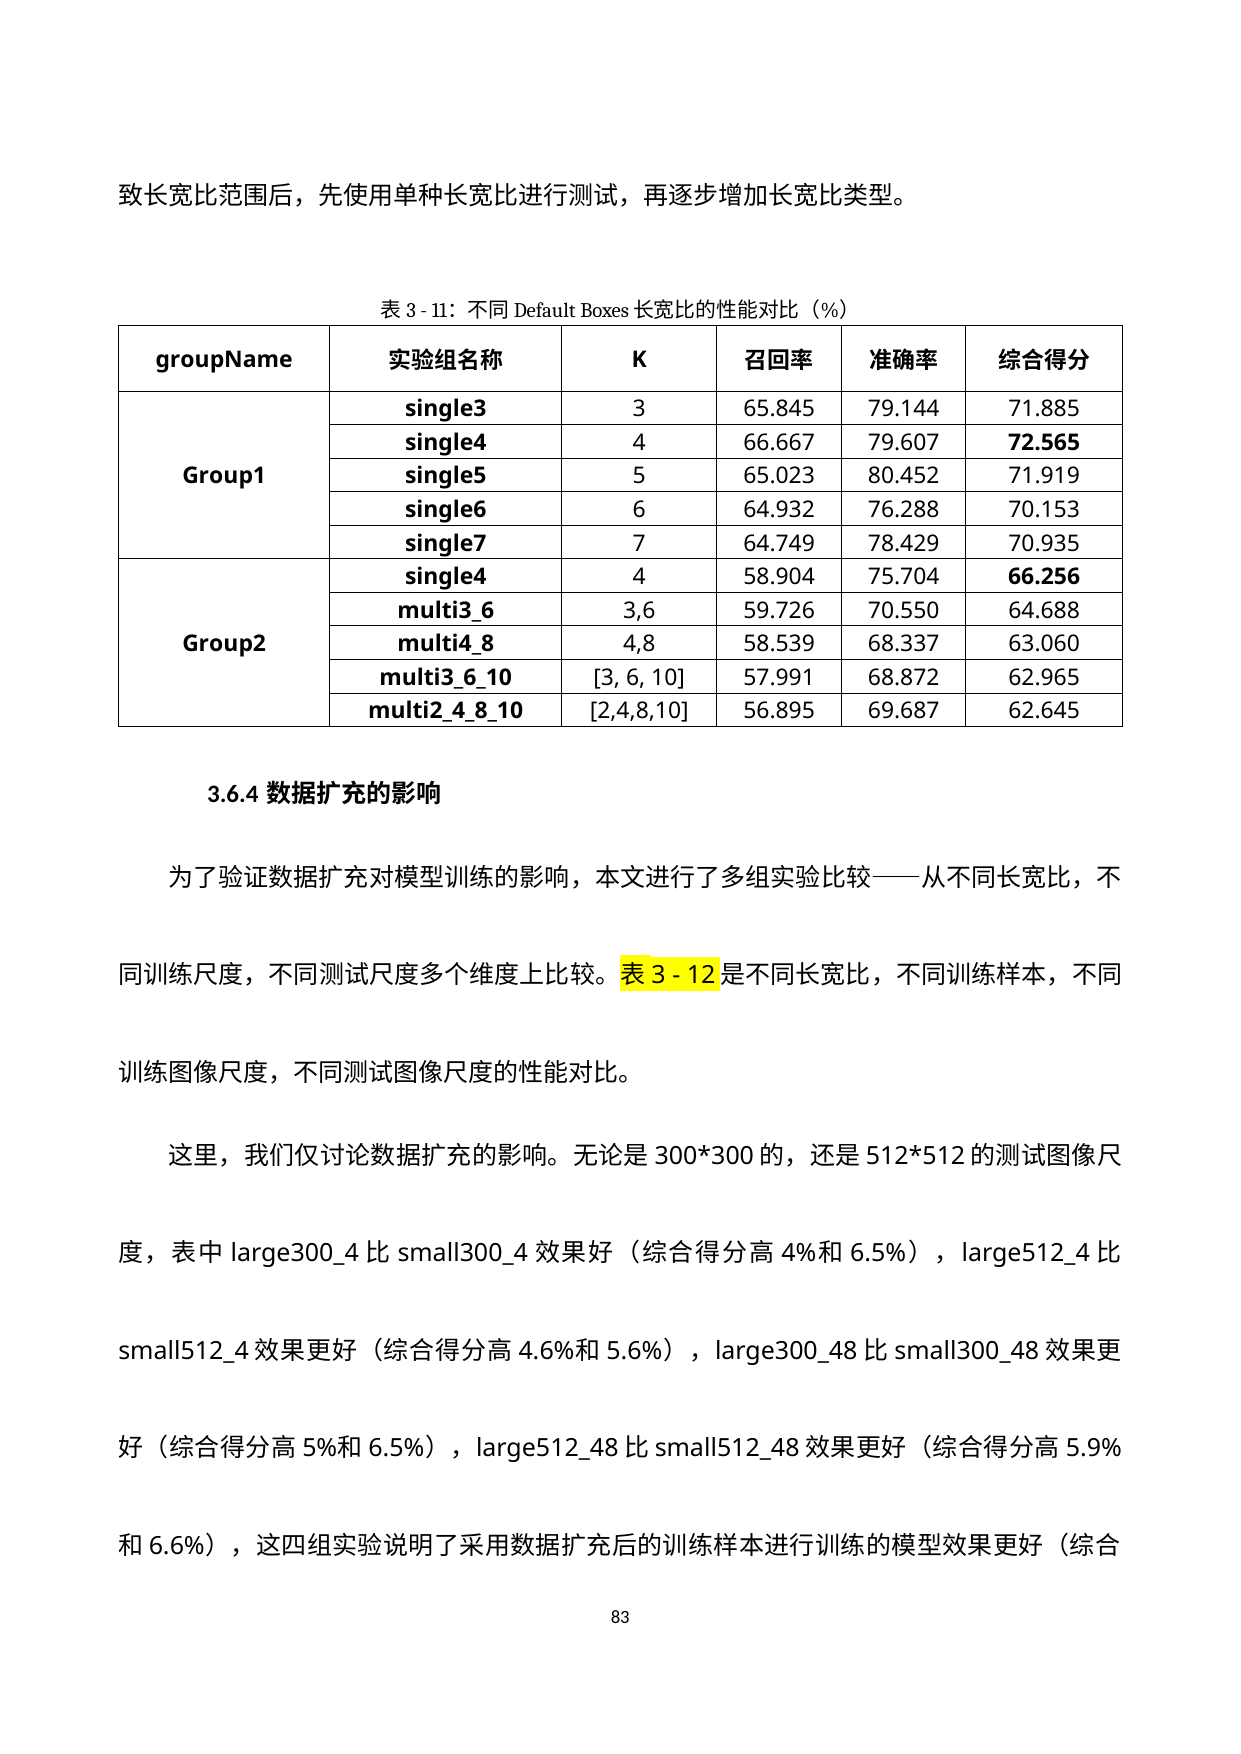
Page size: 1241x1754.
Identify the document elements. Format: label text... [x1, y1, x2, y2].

table_cell 5 [562, 459, 716, 491]
table_cell 58.539 [717, 626, 841, 659]
table_cell 56.895 [717, 694, 841, 726]
table_cell 63.060 [966, 626, 1122, 659]
table_cell single4 [330, 425, 561, 458]
table_header 实验组名称 [330, 326, 561, 391]
table_cell 70.935 [966, 526, 1122, 558]
table_cell 66.256 [966, 559, 1122, 592]
table_cell single3 [330, 392, 561, 424]
table_cell multi3_6_10 [330, 660, 561, 692]
table_cell 65.845 [717, 392, 841, 424]
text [118, 161, 1122, 226]
table_cell 76.288 [842, 492, 965, 525]
table_cell [2,4,8,10] [562, 694, 716, 726]
table_header 综合得分 [966, 326, 1122, 391]
table_cell 68.872 [842, 660, 965, 692]
table_cell [3, 6, 10] [562, 660, 716, 692]
table_cell 65.023 [717, 459, 841, 491]
table_cell 69.687 [842, 694, 965, 726]
table_cell 79.607 [842, 425, 965, 458]
table_cell 4 [562, 425, 716, 458]
table_cell 70.550 [842, 593, 965, 625]
table_cell 64.932 [717, 492, 841, 525]
table_cell 71.919 [966, 459, 1122, 491]
table_cell 7 [562, 526, 716, 558]
table_cell Group1 [119, 392, 329, 558]
table_cell 3 [562, 392, 716, 424]
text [118, 1121, 1122, 1576]
table_cell 4,8 [562, 626, 716, 659]
table_cell 64.688 [966, 593, 1122, 625]
table_cell multi2_4_8_10 [330, 694, 561, 726]
table_cell 59.726 [717, 593, 841, 625]
table_cell 3,6 [562, 593, 716, 625]
table_cell 68.337 [842, 626, 965, 659]
table_cell multi4_8 [330, 626, 561, 659]
table_cell single4 [330, 559, 561, 592]
table_cell 64.749 [717, 526, 841, 558]
table_cell 79.144 [842, 392, 965, 424]
table_cell 70.153 [966, 492, 1122, 525]
table_header 召回率 [717, 326, 841, 391]
table_cell 72.565 [966, 425, 1122, 458]
table_cell 62.645 [966, 694, 1122, 726]
table_cell 66.667 [717, 425, 841, 458]
text 表 3 - 11：不同Default Boxes长宽比的性能对比（%） [118, 292, 1122, 324]
subtitle 数据扩充的影响 [207, 759, 1100, 824]
table_cell 58.904 [717, 559, 841, 592]
table_cell single5 [330, 459, 561, 491]
table_cell 6 [562, 492, 716, 525]
table_cell 75.704 [842, 559, 965, 592]
table_cell 4 [562, 559, 716, 592]
table_cell 71.885 [966, 392, 1122, 424]
table_cell single7 [330, 526, 561, 558]
table_cell 57.991 [717, 660, 841, 692]
table_cell multi3_6 [330, 593, 561, 625]
table_header K [562, 326, 716, 391]
text 为了验证数据扩充对模型训练的影响，本文进行了多组实验比较——从不同长宽比，不同训练尺度，不同测试尺度多个维度上比较。表 3 - 12是不同长宽比，不同训练样本，不同训练图像尺度，不同测试图像尺度的性能对比。 [118, 843, 1122, 1103]
table_cell 62.965 [966, 660, 1122, 692]
table_cell 78.429 [842, 526, 965, 558]
table_cell Group2 [119, 559, 329, 726]
table_header 准确率 [842, 326, 965, 391]
table_cell 80.452 [842, 459, 965, 491]
table_cell single6 [330, 492, 561, 525]
table_header groupName [119, 326, 329, 391]
